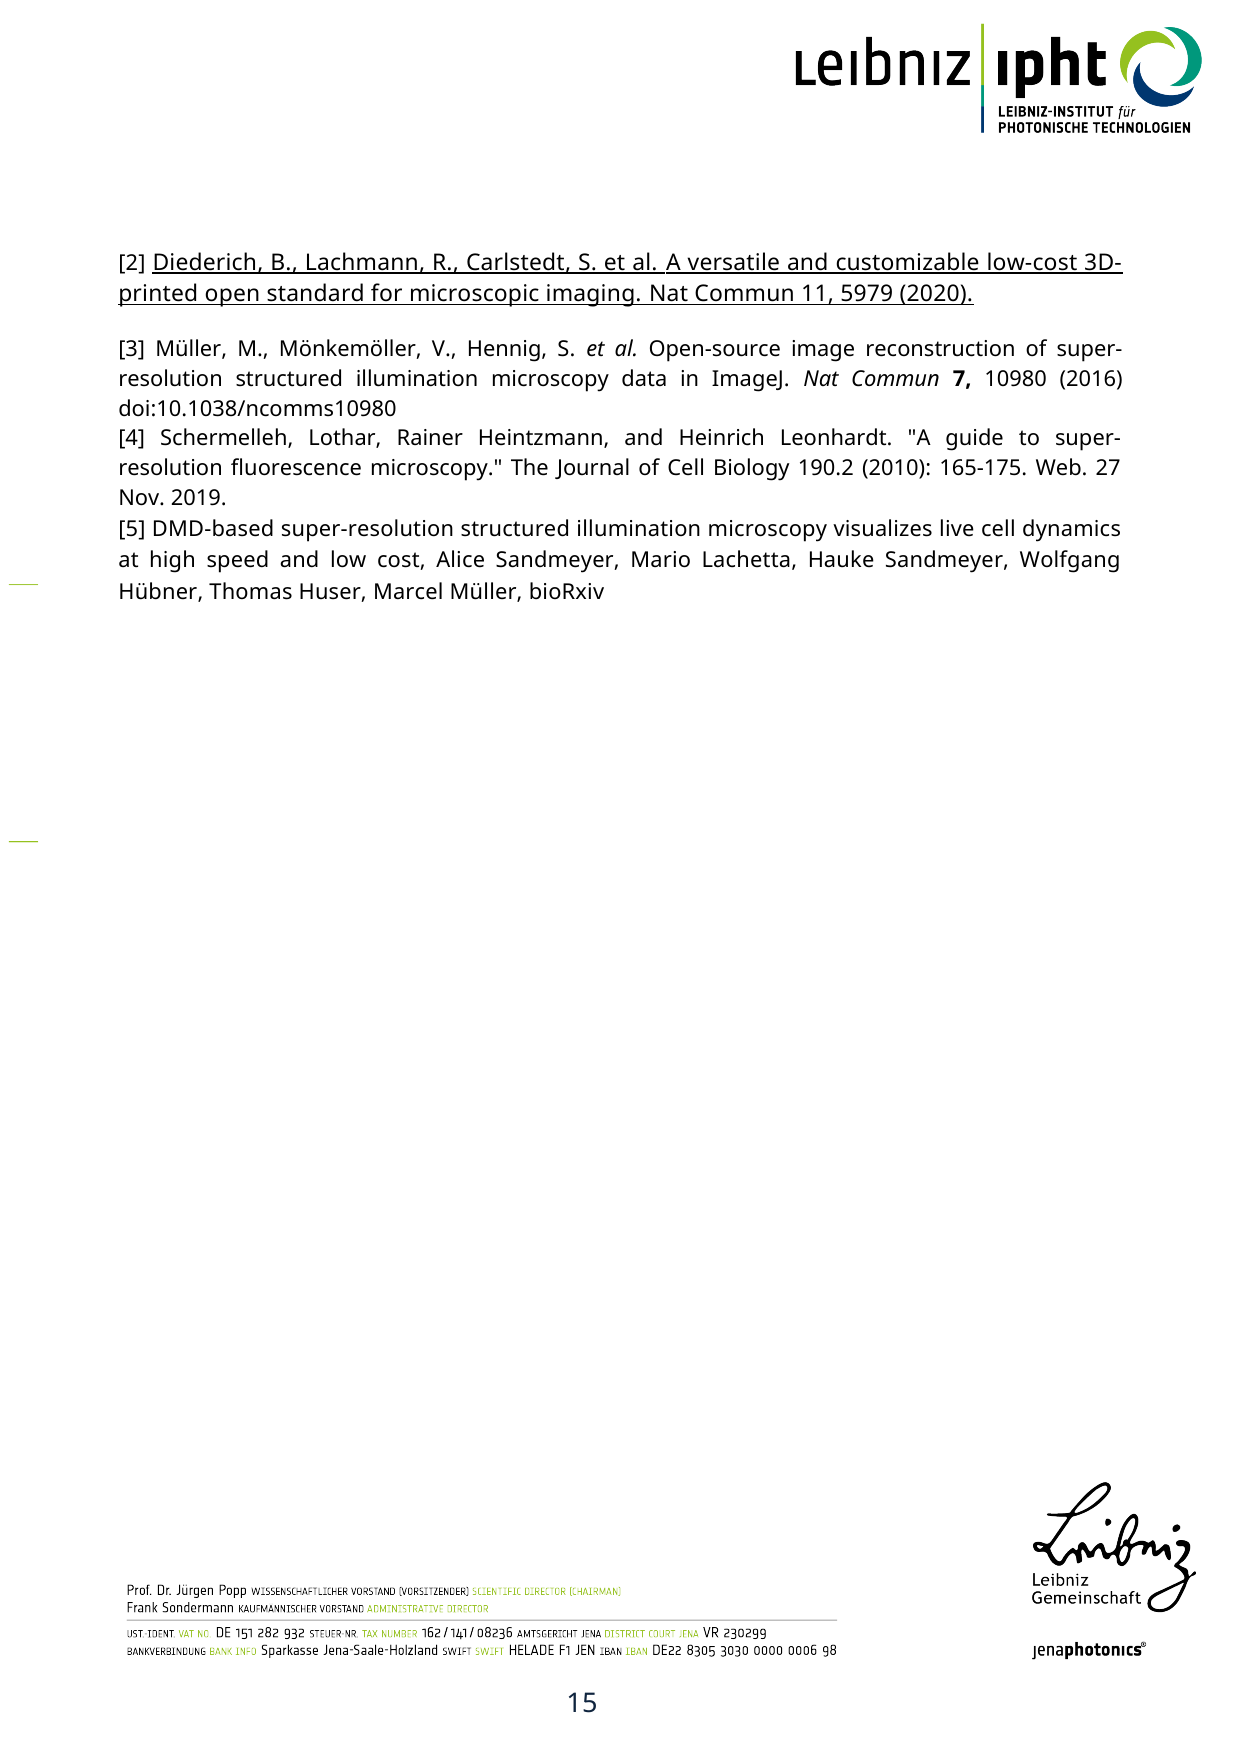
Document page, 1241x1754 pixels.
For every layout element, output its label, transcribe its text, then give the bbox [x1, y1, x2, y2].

picture [8, 0, 1241, 1719]
text [5] DMD-based super-resolution structured illumination microscopy visualizes live cell dynamics at high speed and low cost, Alice Sandmeyer, Mario Lachetta, Hauke Sandmeyer, Wolfgang Hübner, Thomas Huser, Marcel Müller, bioRxiv [118, 512, 1123, 605]
text [2] Diederich, B., Lachmann, R., Carlstedt, S. et al. A versatile and customizable low-cost 3D-printed open standard for microscopic imaging. Nat Commun 11, 5979 (2020). [118, 245, 1123, 308]
text [3] Müller, M., Mönkemöller, V., Hennig, S. et al. Open-source image reconstruction of super-resolution structured illumination microscopy data in ImageJ. Nat Commun 7, 10980 (2016) doi:10.1038/ncomms10980 [118, 333, 1123, 422]
text [4] Schermelleh, Lothar, Rainer Heintzmann, and Heinrich Leonhardt. "A guide to super-resolution fluorescence microscopy." The Journal of Cell Biology 190.2 (2010): 165-175. Web. 27 Nov. 2019. [118, 422, 1123, 512]
